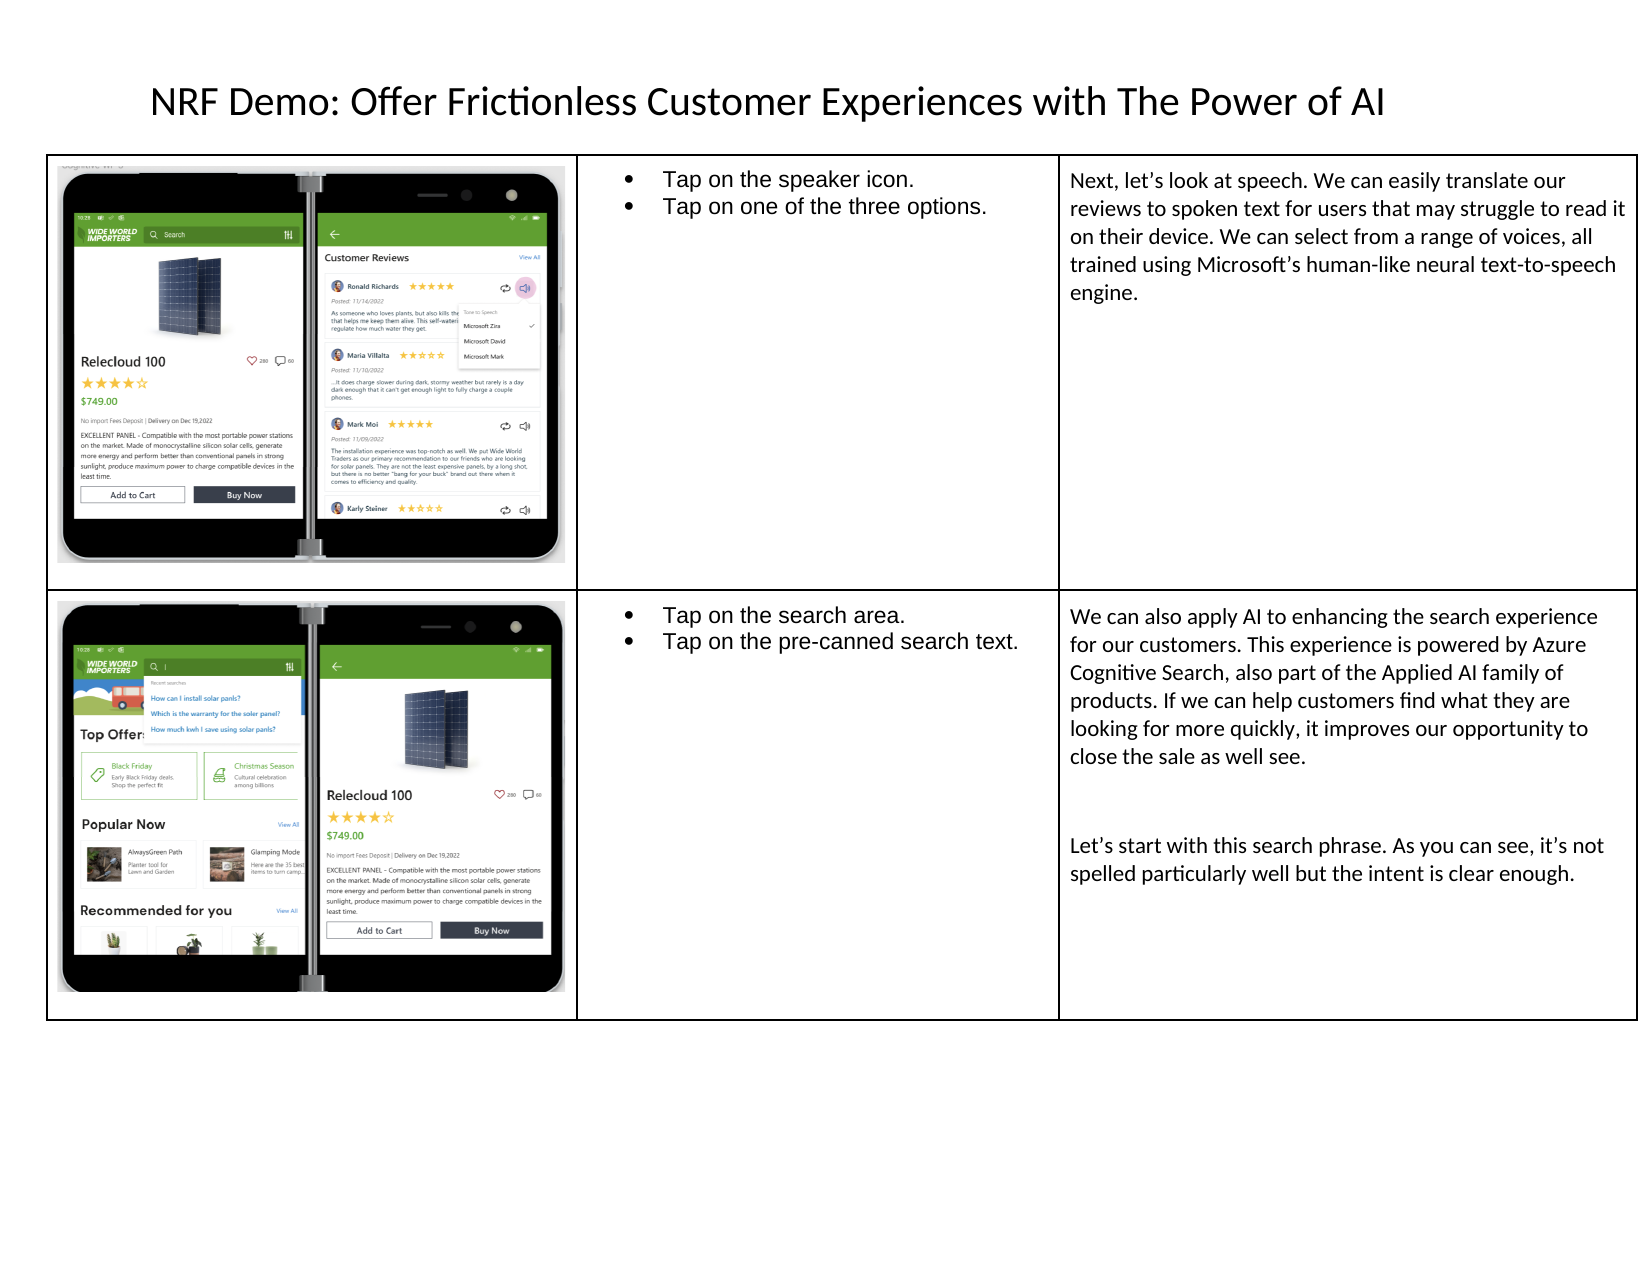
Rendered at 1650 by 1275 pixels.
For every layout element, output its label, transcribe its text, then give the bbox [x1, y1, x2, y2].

table_cell [48, 156, 576, 589]
table_cell [48, 591, 576, 1018]
picture [57, 601, 565, 992]
table_cell Tap on the speaker icon. Tap on one of the three options. [578, 156, 1058, 589]
table_cell We can also apply AI to enhancing the search experience for our customers. This experience is powered by Azure Cognitive Search, also part of the Applied AI family of products. If we can help customers find what they are looking for more quickly, it improves our opportunity to close the sale as well see. Let’s start with this search phrase. As you can see, it’s not spelled particularly well but the intent is clear enough. [1060, 591, 1636, 1018]
table_cell Tap on the search area. Tap on the pre-canned search text. [578, 591, 1058, 1018]
table_cell Next, let’s look at speech. We can easily translate our reviews to spoken text for users that may struggle to read it on their device. We can select from a range of voices, all trained using Microsoft’s human-like neural text-to-speech engine. [1060, 156, 1636, 589]
picture [57, 166, 565, 563]
